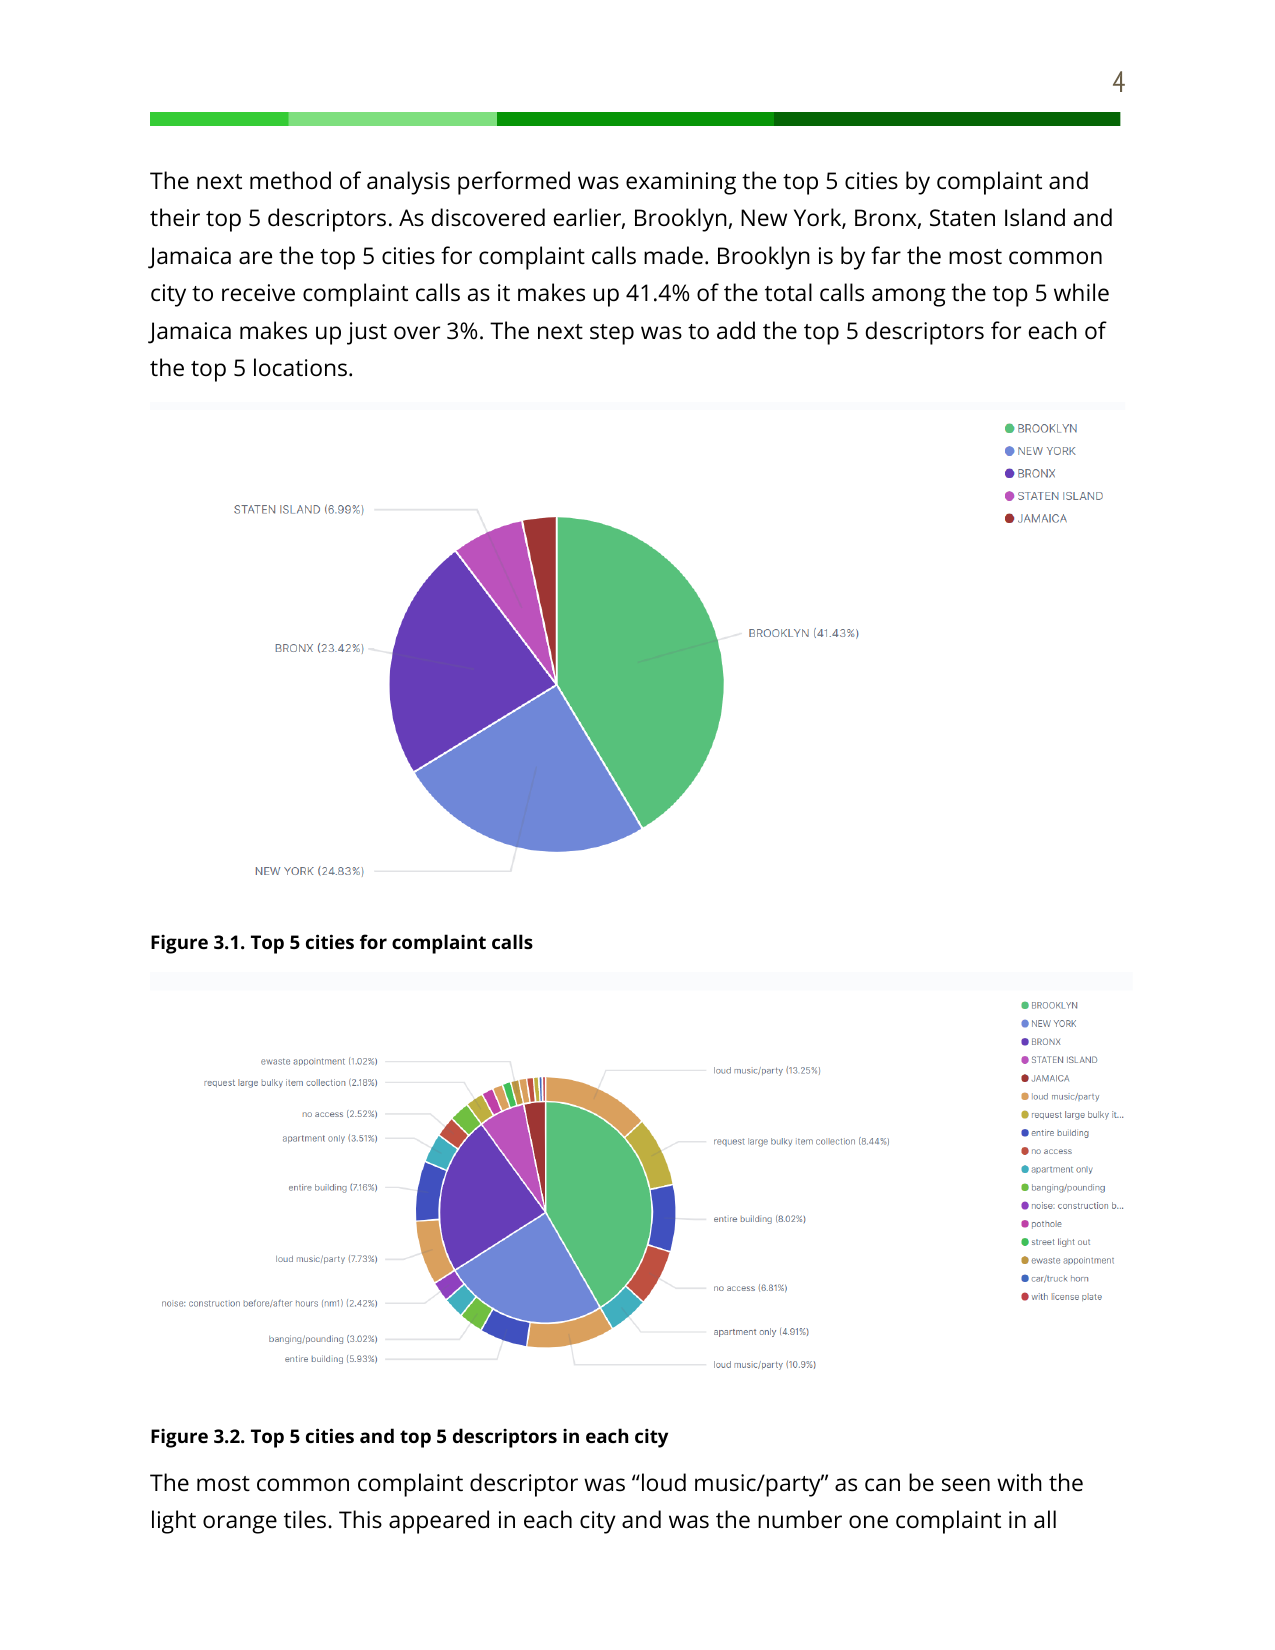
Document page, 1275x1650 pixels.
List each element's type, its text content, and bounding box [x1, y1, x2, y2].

picture [150, 402, 1125, 911]
picture [150, 972, 1133, 1405]
picture [150, 112, 1121, 126]
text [150, 1466, 1125, 1535]
text Figure 3.1. Top 5 cities for complaint calls [150, 929, 1125, 955]
text The next method of analysis performed was examining the top 5 cities by complaint and their top 5 descriptors. As discovered earlier, Brooklyn, New York, Bronx, Staten Island and Jamaica are the top 5 cities for complaint calls made. Brooklyn is by far the most common city to receive complaint calls as it makes up 41.4% of the total calls among the top 5 while Jamaica makes up just over 3%. The next step was to add the top 5 descriptors for each of the top 5 locations. [150, 165, 1125, 383]
text Figure 3.2. Top 5 cities and top 5 descriptors in each city [150, 1423, 1125, 1449]
